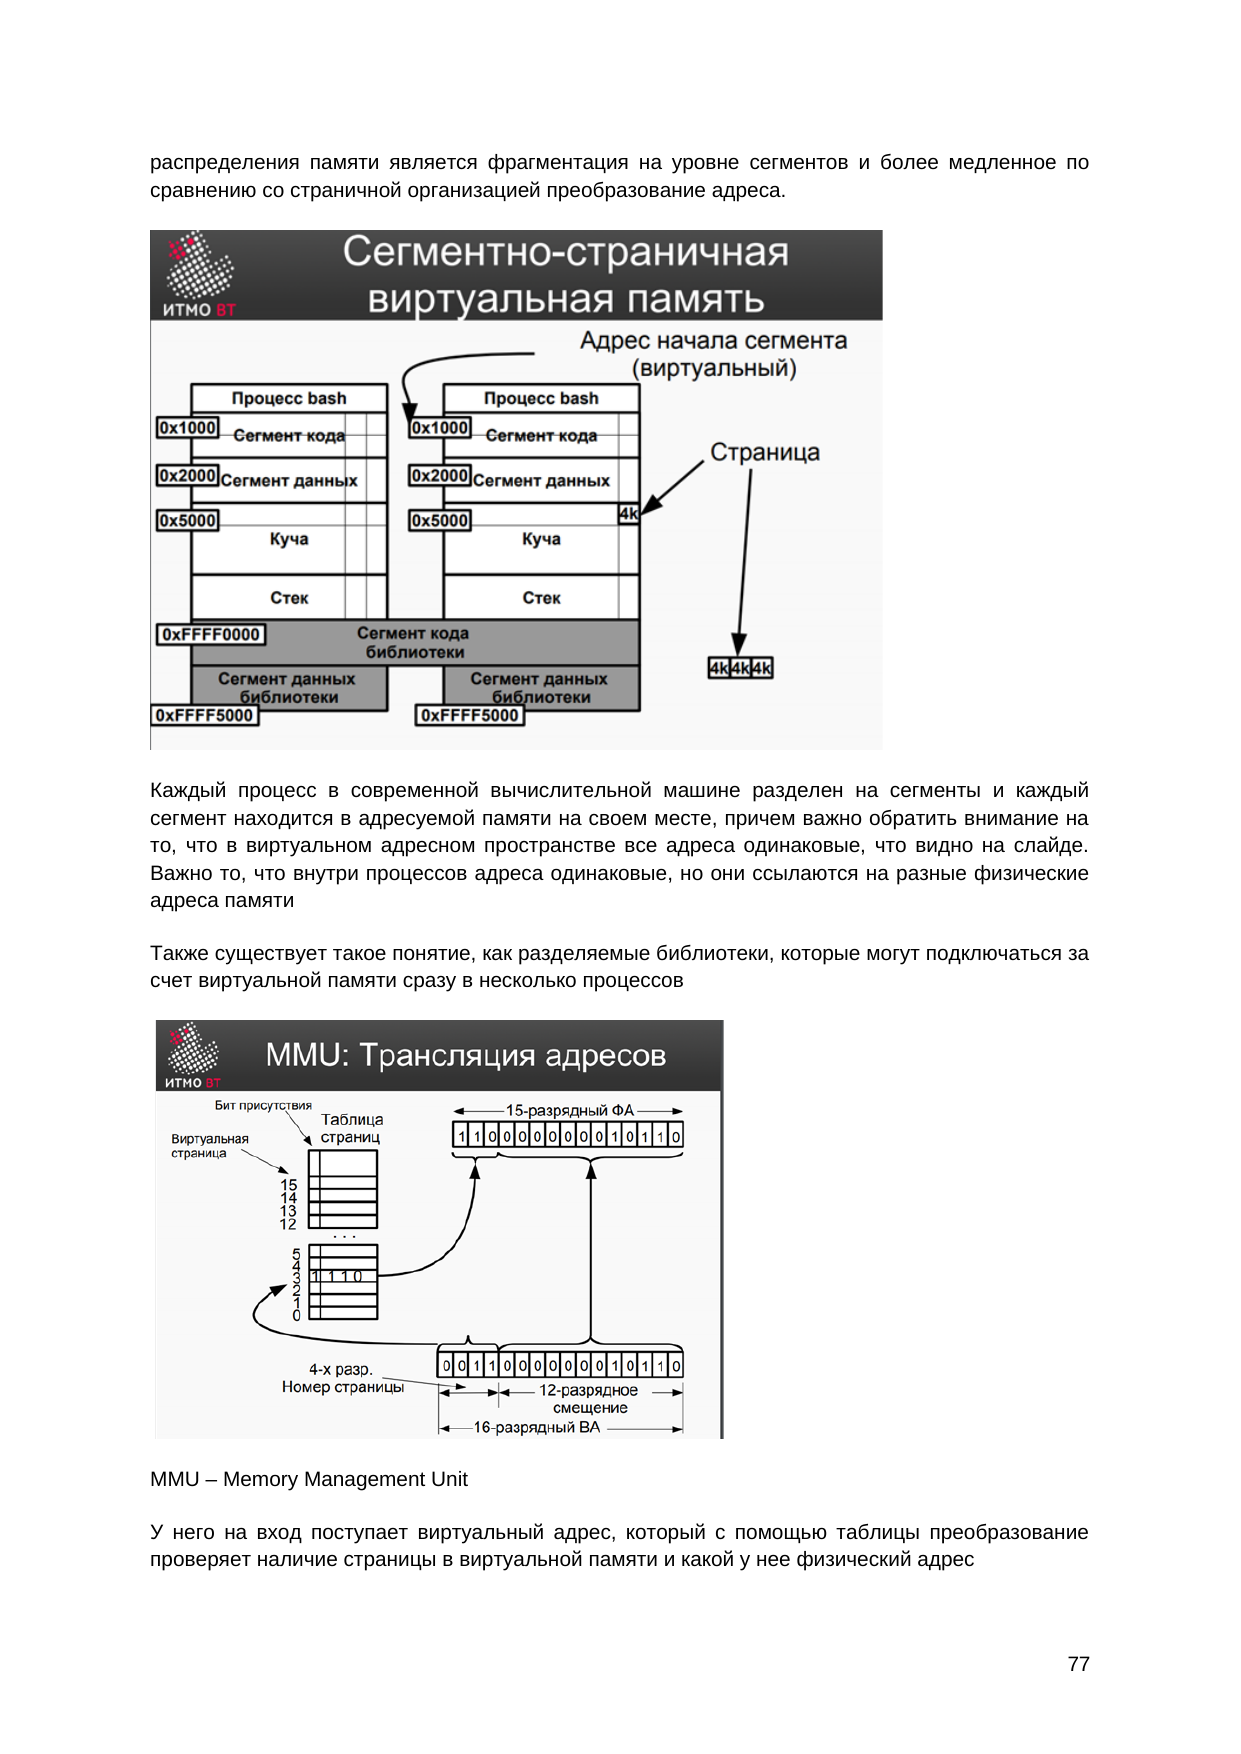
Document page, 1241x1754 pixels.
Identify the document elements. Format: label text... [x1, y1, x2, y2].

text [150, 150, 1090, 201]
text У него на вход поступает виртуальный адрес, который с помощью таблицы преобразование проверяет наличие страницы в виртуальной памяти и какой у нее физический адрес [150, 1519, 1090, 1571]
picture [155, 1020, 724, 1439]
text Каждый процесс в современной вычислительной машине разделен на сегменты и каждый сегмент находится в адресуемой памяти на своем месте, причем важно обратить внимание на то, что в виртуальном адресном пространстве все адреса одинаковые, что видно на слайде. Важно то, что внутри процессов адреса одинаковые, но они ссылаются на разные физические адреса памяти [150, 778, 1090, 912]
text Также существует такое понятие, как разделяемые библиотеки, которые могут подключаться за счет виртуальной памяти сразу в несколько процессов [150, 941, 1090, 992]
text MMU – Memory Management Unit [150, 1467, 1090, 1491]
picture [150, 230, 883, 750]
